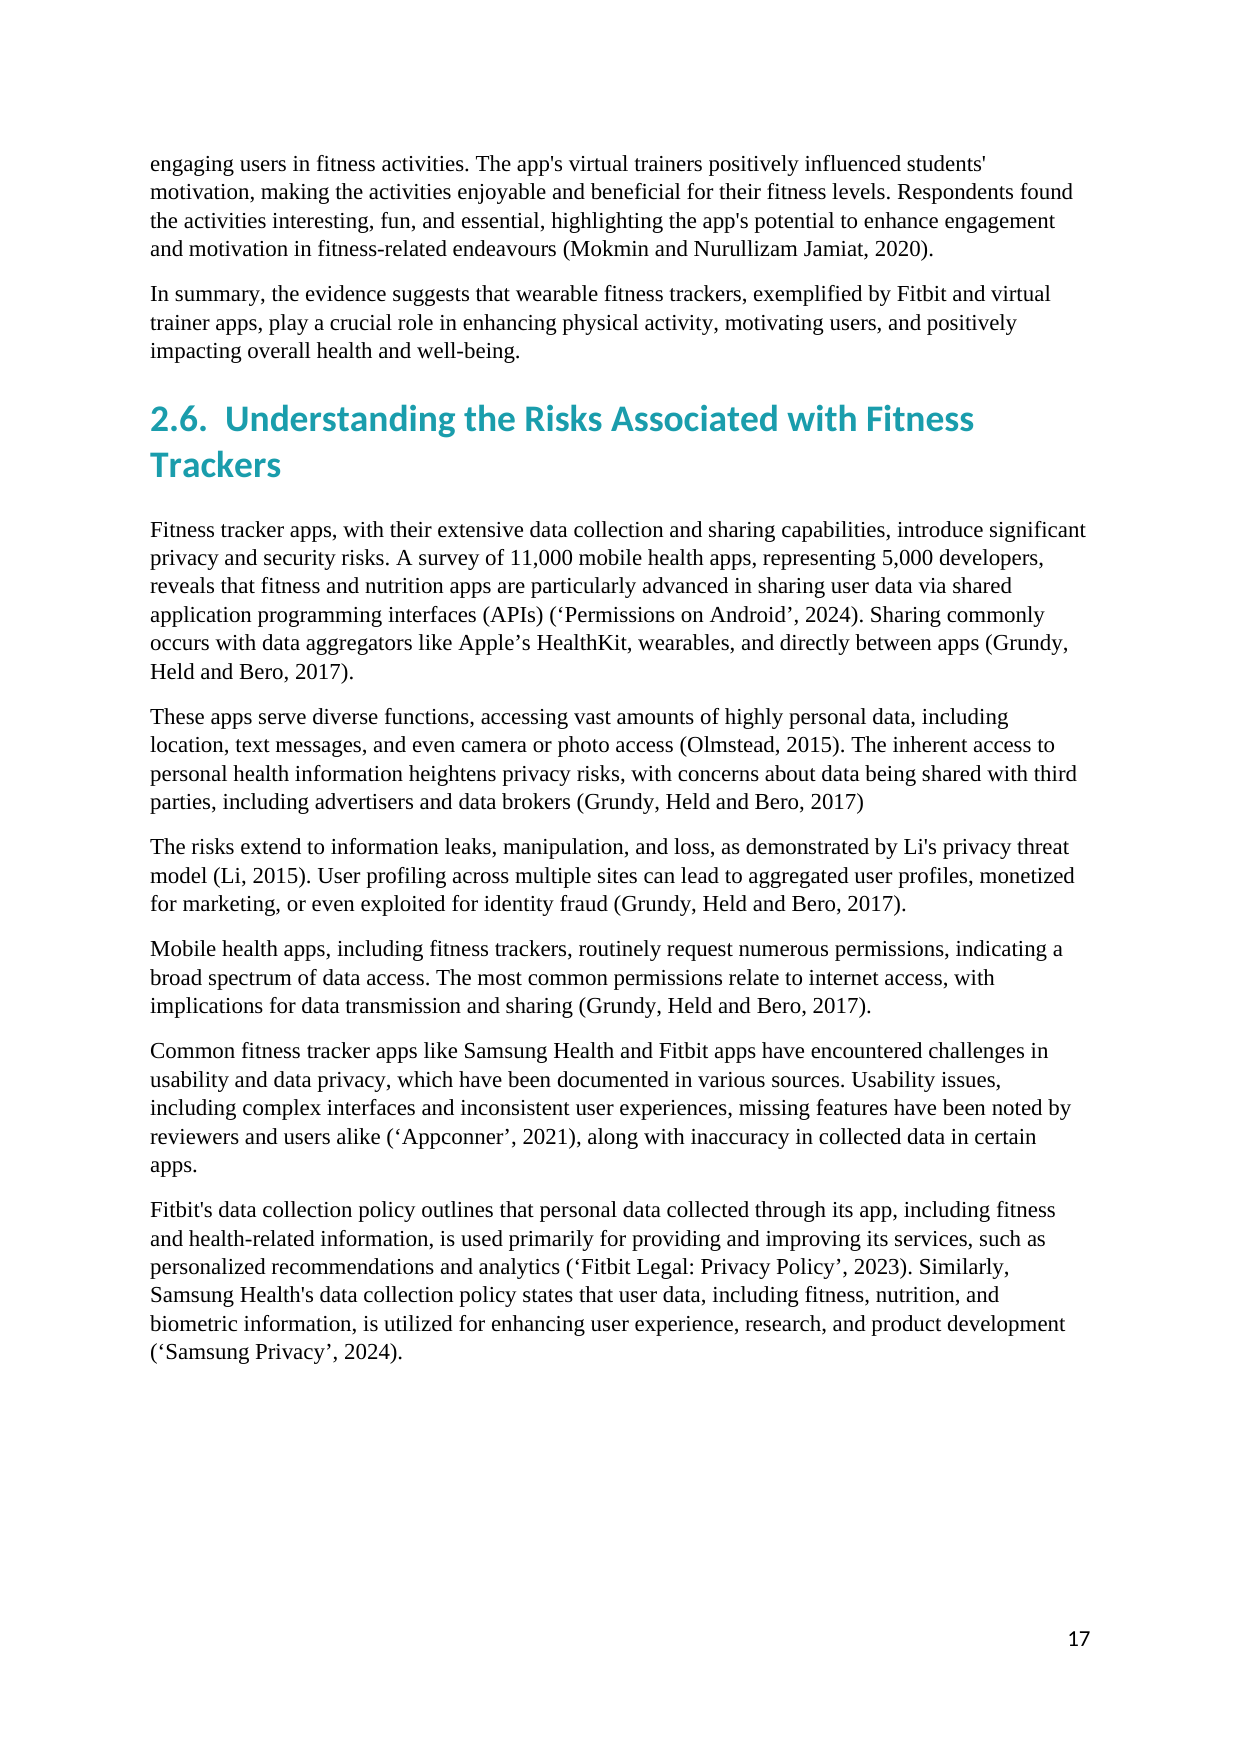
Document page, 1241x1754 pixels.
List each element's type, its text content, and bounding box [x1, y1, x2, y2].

text Mobile health apps, including fitness trackers, routinely request numerous permissions, indicating a broad spectrum of data access. The most common permissions relate to internet access, with implications for data transmission and sharing (Grundy, Held and Bero, 2017). [150, 935, 1090, 1019]
text The risks extend to information leaks, manipulation, and loss, as demonstrated by Li's privacy threat model (Li, 2015). User profiling across multiple sites can lead to aggregated user profiles, monetized for marketing, or even exploited for identity fraud (Grundy, Held and Bero, 2017). [150, 833, 1090, 917]
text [150, 150, 1090, 262]
text Common fitness tracker apps like Samsung Health and Fitbit apps have encountered challenges in usability and data privacy, which have been documented in various sources. Usability issues, including complex interfaces and inconsistent user experiences, missing features have been noted by reviewers and users alike (‘Appconner’, 2021), along with inaccuracy in collected data in certain apps. [150, 1037, 1090, 1177]
text These apps serve diverse functions, accessing vast amounts of highly personal data, including location, text messages, and even camera or photo access (Olmstead, 2015). The inherent access to personal health information heightens privacy risks, with concerns about data being shared with third parties, including advertisers and data brokers (Grundy, Held and Bero, 2017) [150, 703, 1090, 815]
subtitle Understanding the Risks Associated with Fitness Trackers [150, 395, 1090, 487]
text Fitness tracker apps, with their extensive data collection and sharing capabilities, introduce significant privacy and security risks. A survey of 11,000 mobile health apps, representing 5,000 developers, reveals that fitness and nutrition apps are particularly advanced in sharing user data via shared application programming interfaces (APIs) (‘Permissions on Android’, 2024). Sharing commonly occurs with data aggregators like Apple’s HealthKit, wearables, and directly between apps (Grundy, Held and Bero, 2017). [150, 516, 1090, 684]
text Fitbit's data collection policy outlines that personal data collected through its app, including fitness and health-related information, is used primarily for providing and improving its services, such as personalized recommendations and analytics (‘Fitbit Legal: Privacy Policy’, 2023). Similarly, Samsung Health's data collection policy states that user data, including fitness, nutrition, and biometric information, is utilized for enhancing user experience, research, and product development (‘Samsung Privacy’, 2024). [150, 1196, 1090, 1365]
text In summary, the evidence suggests that wearable fitness trackers, exemplified by Fitbit and virtual trainer apps, play a crucial role in enhancing physical activity, motivating users, and positively impacting overall health and well-being. [150, 280, 1090, 364]
